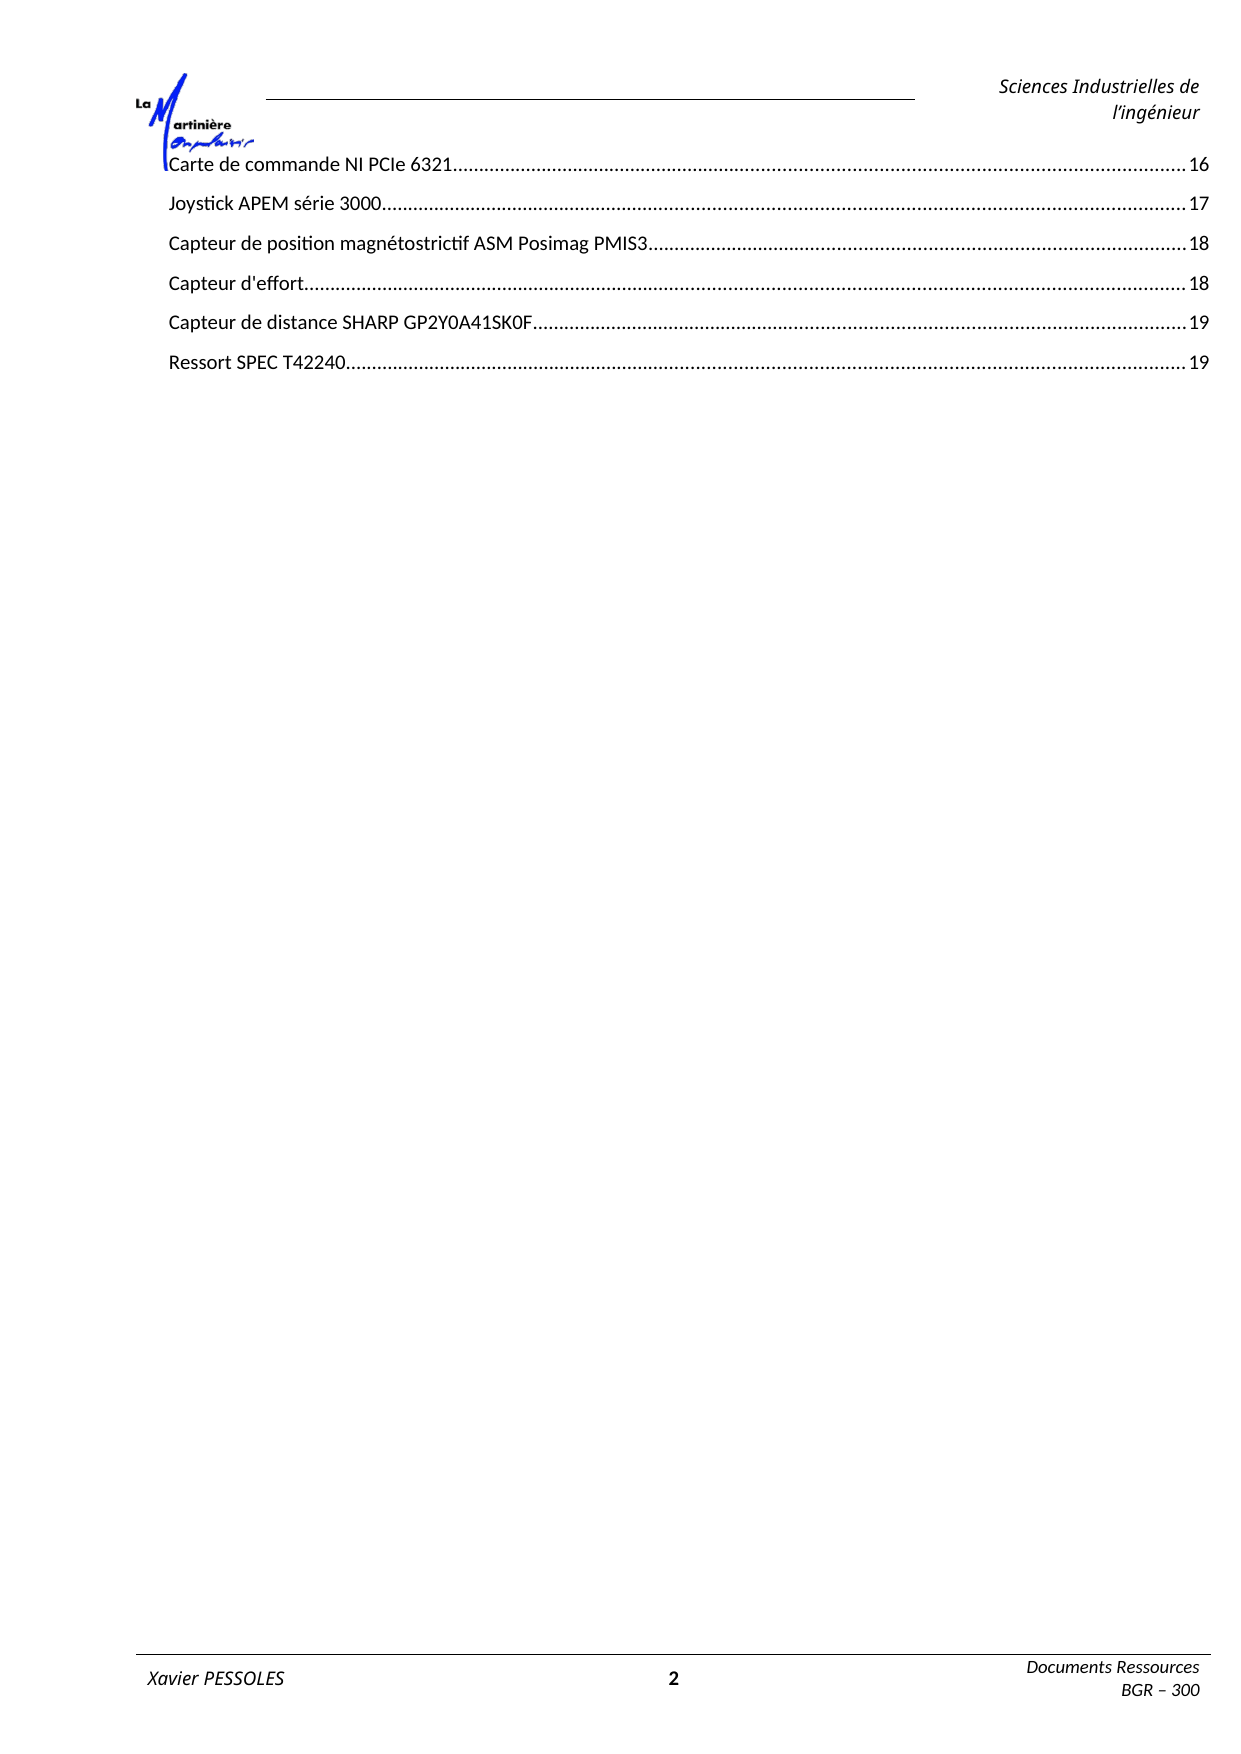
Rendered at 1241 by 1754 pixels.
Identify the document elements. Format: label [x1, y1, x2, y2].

picture [136, 73, 254, 171]
